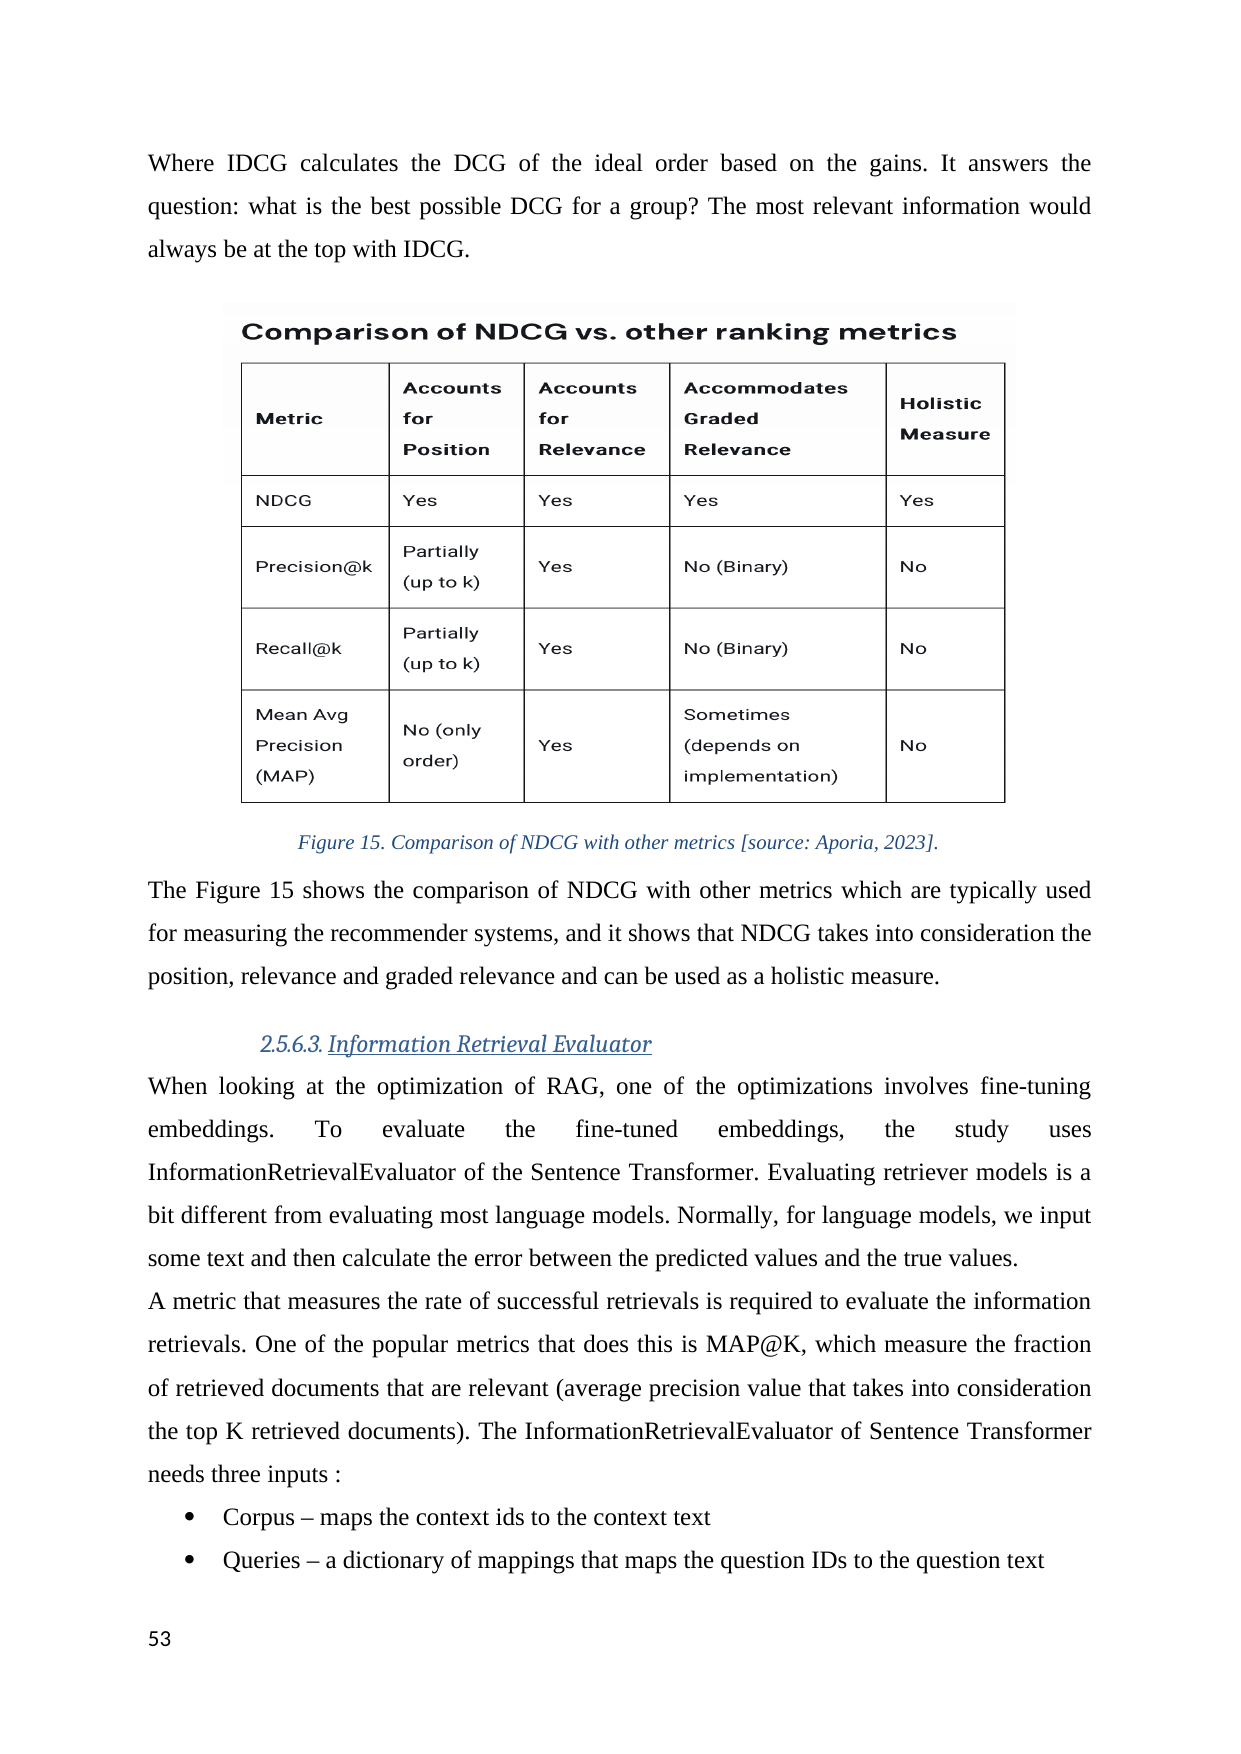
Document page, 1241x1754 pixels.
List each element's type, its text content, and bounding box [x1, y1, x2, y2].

text A metric that measures the rate of successful retrievals is required to evaluate the information retrievals. One of the popular metrics that does this is MAP@K, which measure the fraction of retrieved documents that are relevant (average precision value that takes into consideration the top K retrieved documents). The InformationRetrievalEvaluator of Sentence Transformer needs three inputs : [148, 1286, 1092, 1488]
list Corpus – maps the context ids to the context text [185, 1502, 1092, 1531]
text Where IDCG calculates the DCG of the ideal order based on the gains. It answers the question: what is the best possible DCG for a group? The most relevant information would always be at the top with IDCG. [148, 148, 1092, 263]
picture [222, 302, 1017, 816]
text When looking at the optimization of RAG, one of the optimizations involves fine-tuning embeddings. To evaluate the fine-tuned embeddings, the study uses InformationRetrievalEvaluator of the Sentence Transformer. Evaluating retriever models is a bit different from evaluating most language models. Normally, for language models, we input some text and then calculate the error between the predicted values and the true values. [148, 1071, 1092, 1272]
list Queries – a dictionary of mappings that maps the question IDs to the question text [185, 1545, 1092, 1574]
subtitle Information Retrieval Evaluator [260, 1029, 1092, 1058]
text The Figure 15 shows the comparison of NDCG with other metrics which are typically used for measuring the recommender systems, and it shows that NDCG takes into consideration the position, relevance and graded relevance and can be used as a holistic measure. [148, 875, 1092, 990]
text Figure 15. Comparison of NDCG with other metrics [source: Aporia, 2023]. [223, 830, 1092, 854]
